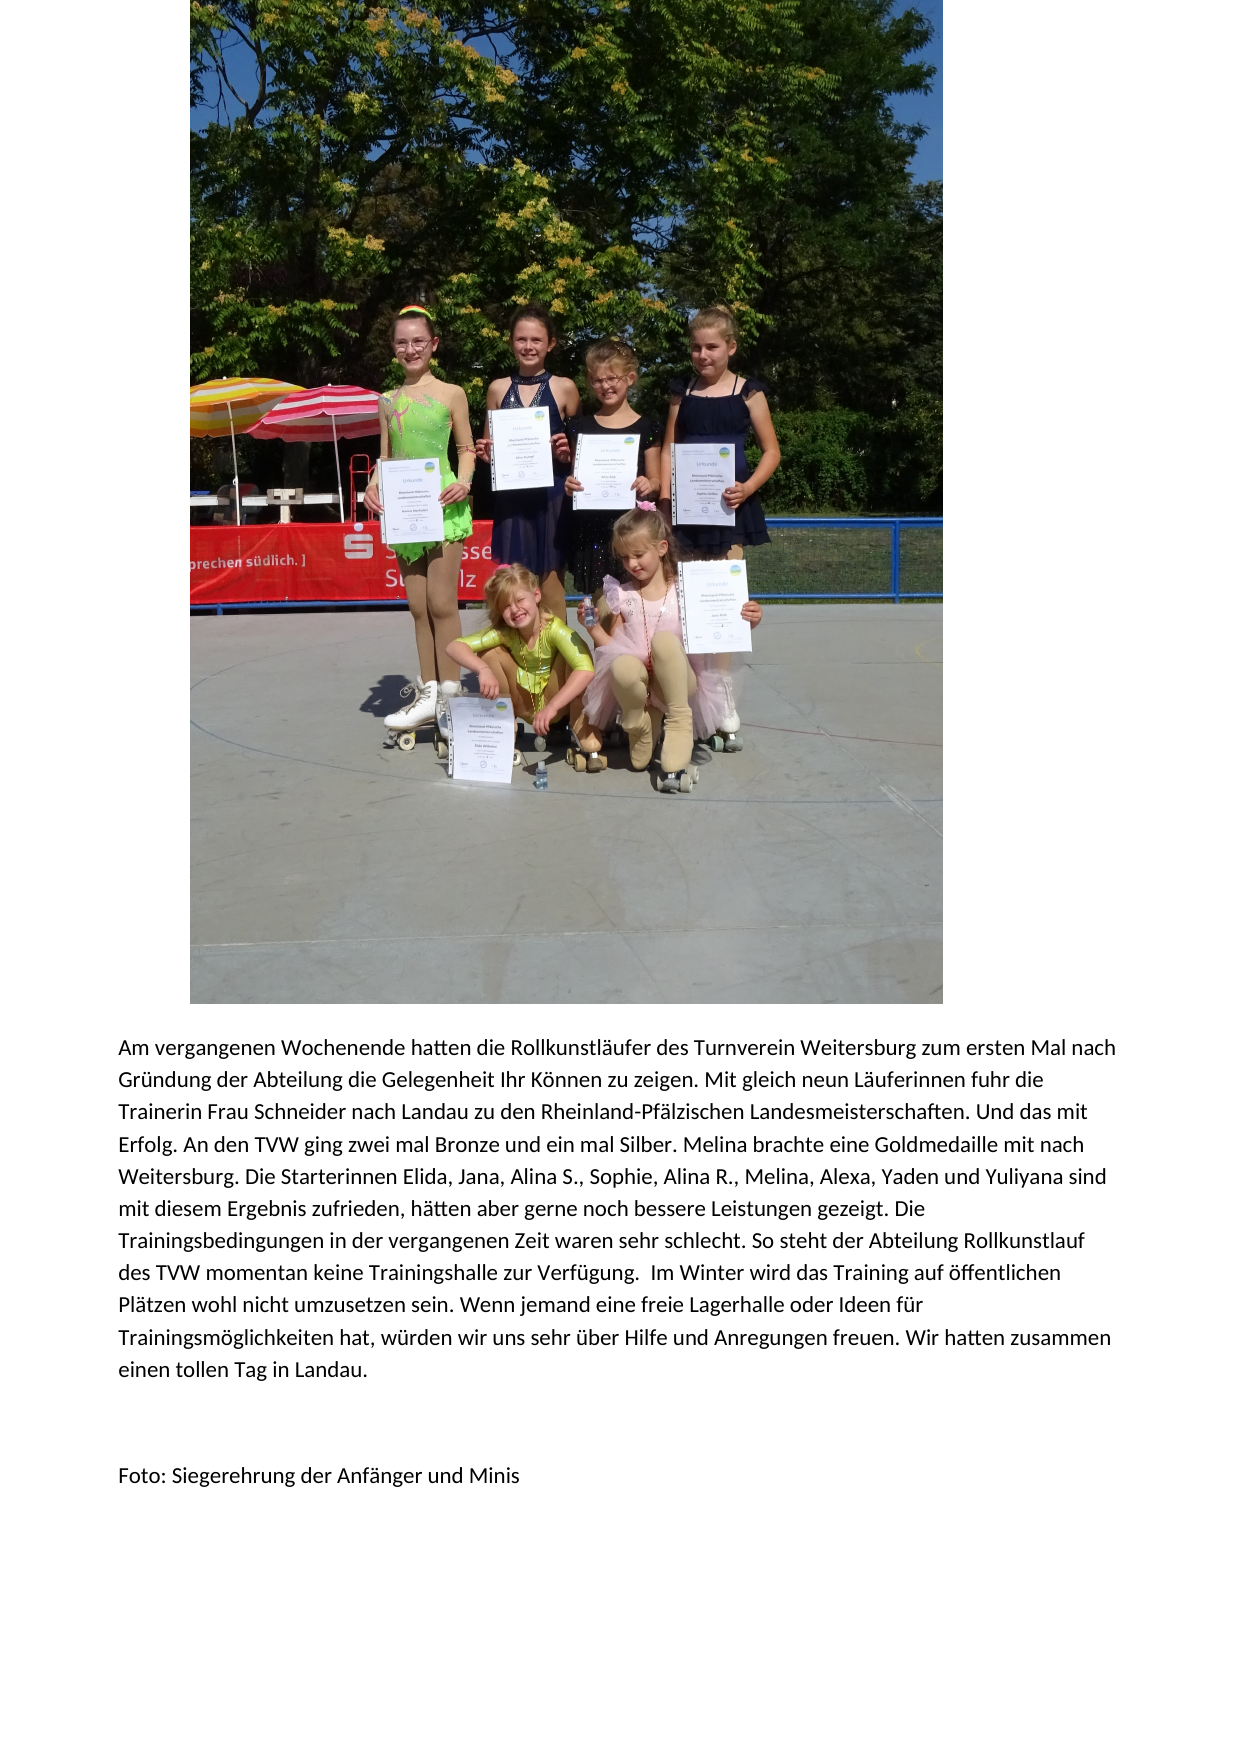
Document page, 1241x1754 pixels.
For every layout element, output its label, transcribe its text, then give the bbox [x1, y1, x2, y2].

text Foto: Siegerehrung der Anfänger und Minis [118, 1461, 1122, 1489]
picture [190, 0, 943, 1004]
